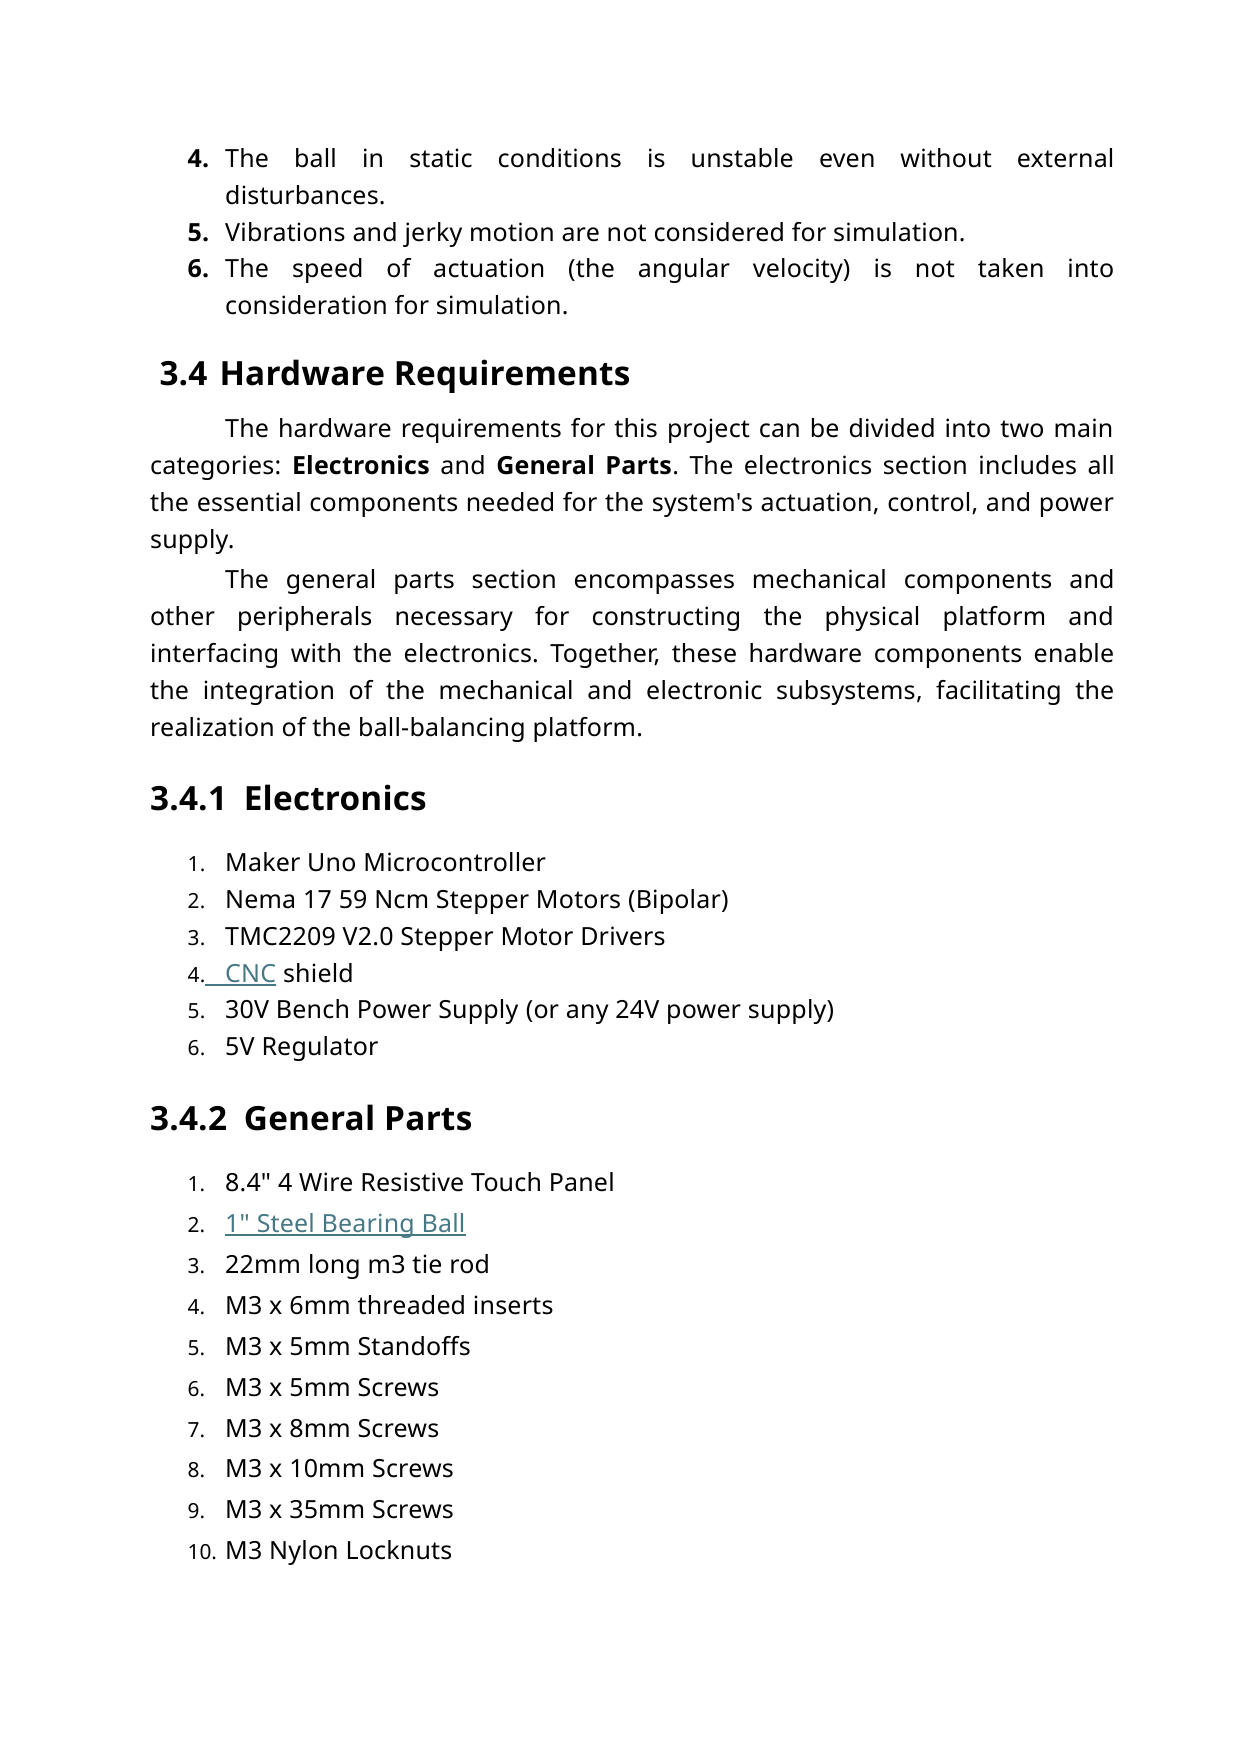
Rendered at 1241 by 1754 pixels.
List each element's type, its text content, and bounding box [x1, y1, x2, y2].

list 8.4" 4 Wire Resistive Touch Panel [187, 1164, 1116, 1199]
subtitle Electronics [150, 775, 1116, 821]
list 22mm long m3 tie rod [187, 1246, 1116, 1281]
text The hardware requirements for this project can be divided into two main categories: Electronics and General Parts. The electronics section includes all the essential components needed for the system's actuation, control, and power supply. [150, 411, 1116, 555]
list The ball in static conditions is unstable even without external disturbances. [187, 141, 1116, 211]
list M3 Nylon Locknuts [187, 1533, 1116, 1567]
list Nema 17 59 Ncm Stepper Motors (Bipolar) [187, 882, 1116, 916]
list CNC shield [187, 955, 1116, 989]
list Vibrations and jerky motion are not considered for simulation. [187, 214, 1116, 248]
list M3 x 10mm Screws [187, 1451, 1116, 1485]
text The general parts section encompasses mechanical components and other peripherals necessary for constructing the physical platform and interfacing with the electronics. Together, these hardware components enable the integration of the mechanical and electronic subsystems, facilitating the realization of the ball-balancing platform. [150, 562, 1116, 743]
list 30V Bench Power Supply (or any 24V power supply) [187, 992, 1116, 1026]
list M3 x 35mm Screws [187, 1492, 1116, 1526]
list 5V Regulator [187, 1029, 1116, 1063]
list M3 x 6mm threaded inserts [187, 1287, 1116, 1321]
subtitle General Parts [150, 1095, 1116, 1140]
list M3 x 5mm Screws [187, 1369, 1116, 1403]
list 1" Steel Bearing Ball [187, 1206, 1116, 1239]
subtitle Hardware Requirements [159, 349, 1116, 395]
list The speed of actuation (the angular velocity) is not taken into consideration for simulation. [187, 251, 1116, 322]
list M3 x 5mm Standoffs [187, 1328, 1116, 1362]
list Maker Uno Microcontroller [187, 845, 1116, 879]
list M3 x 8mm Screws [187, 1410, 1116, 1444]
list TMC2209 V2.0 Stepper Motor Drivers [187, 918, 1116, 953]
